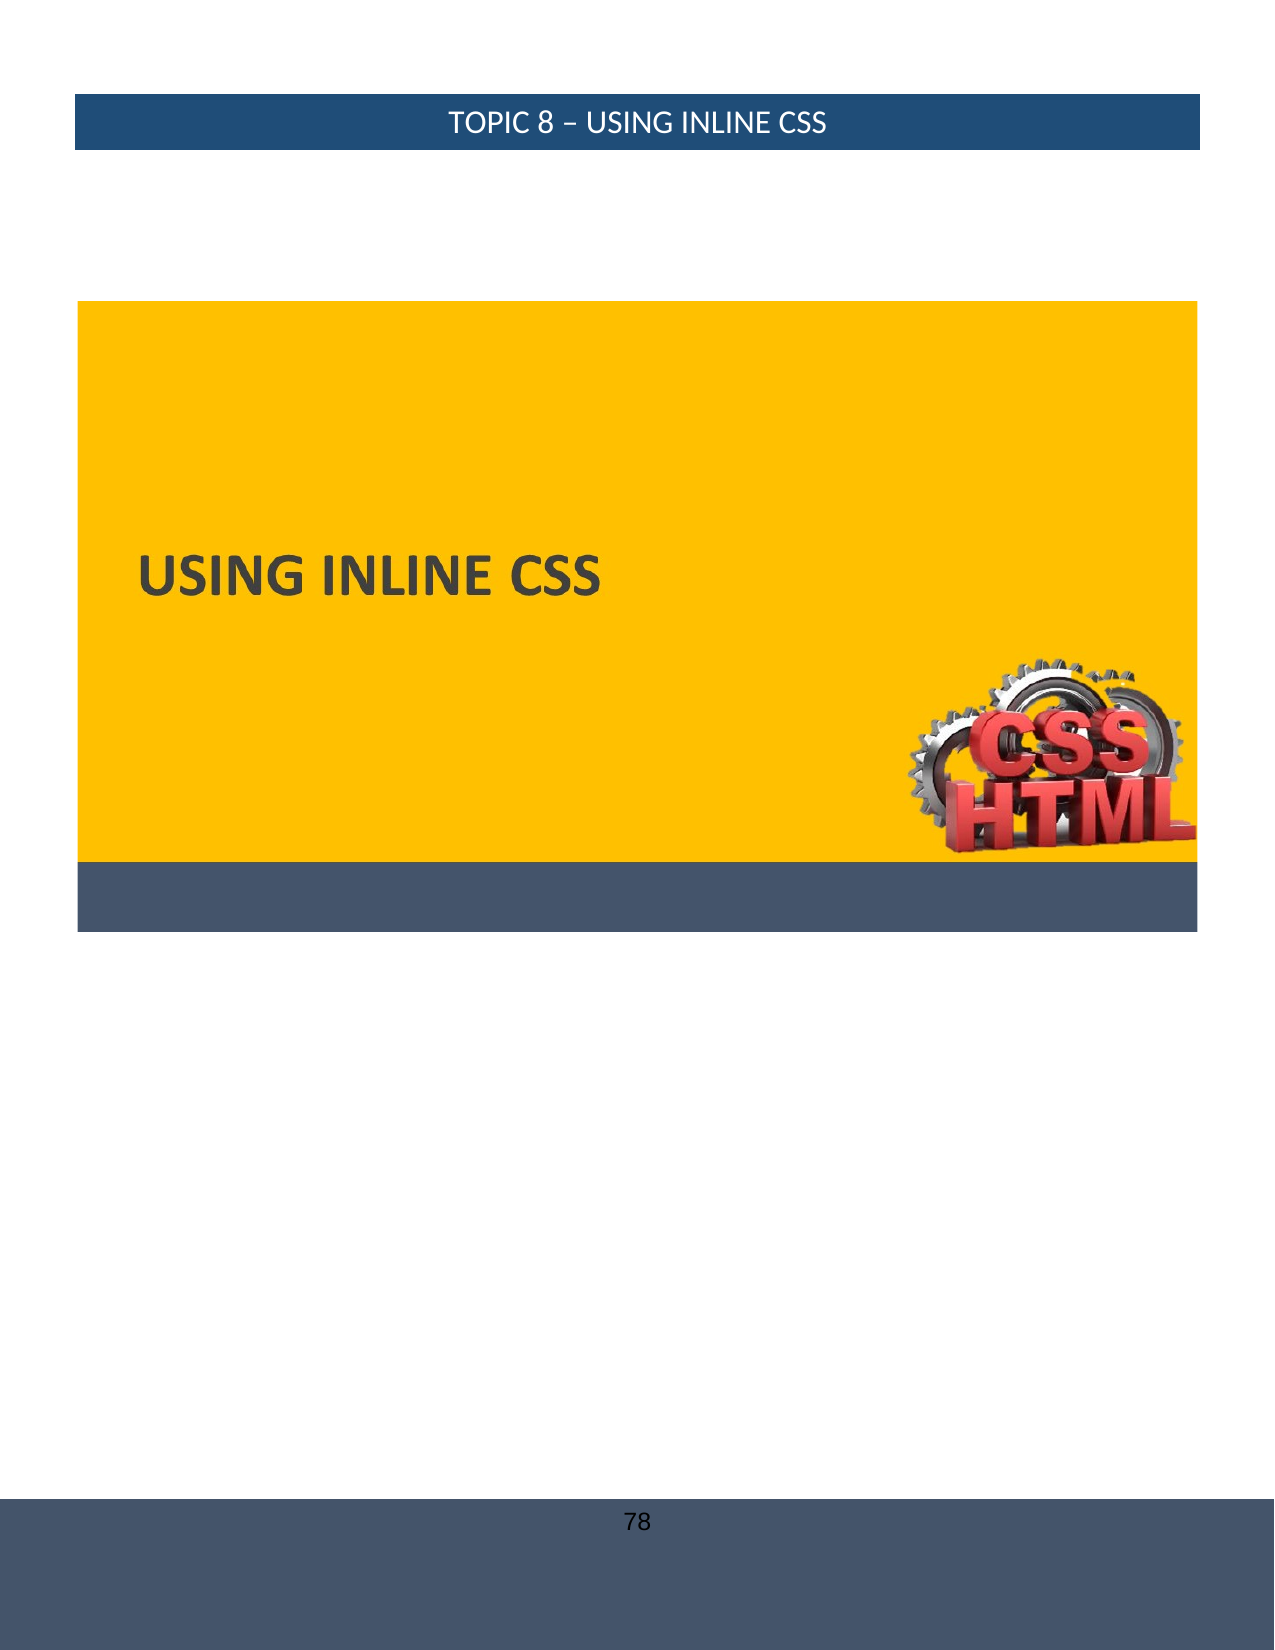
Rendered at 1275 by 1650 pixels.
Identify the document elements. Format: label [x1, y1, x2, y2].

picture [77, 301, 1198, 932]
